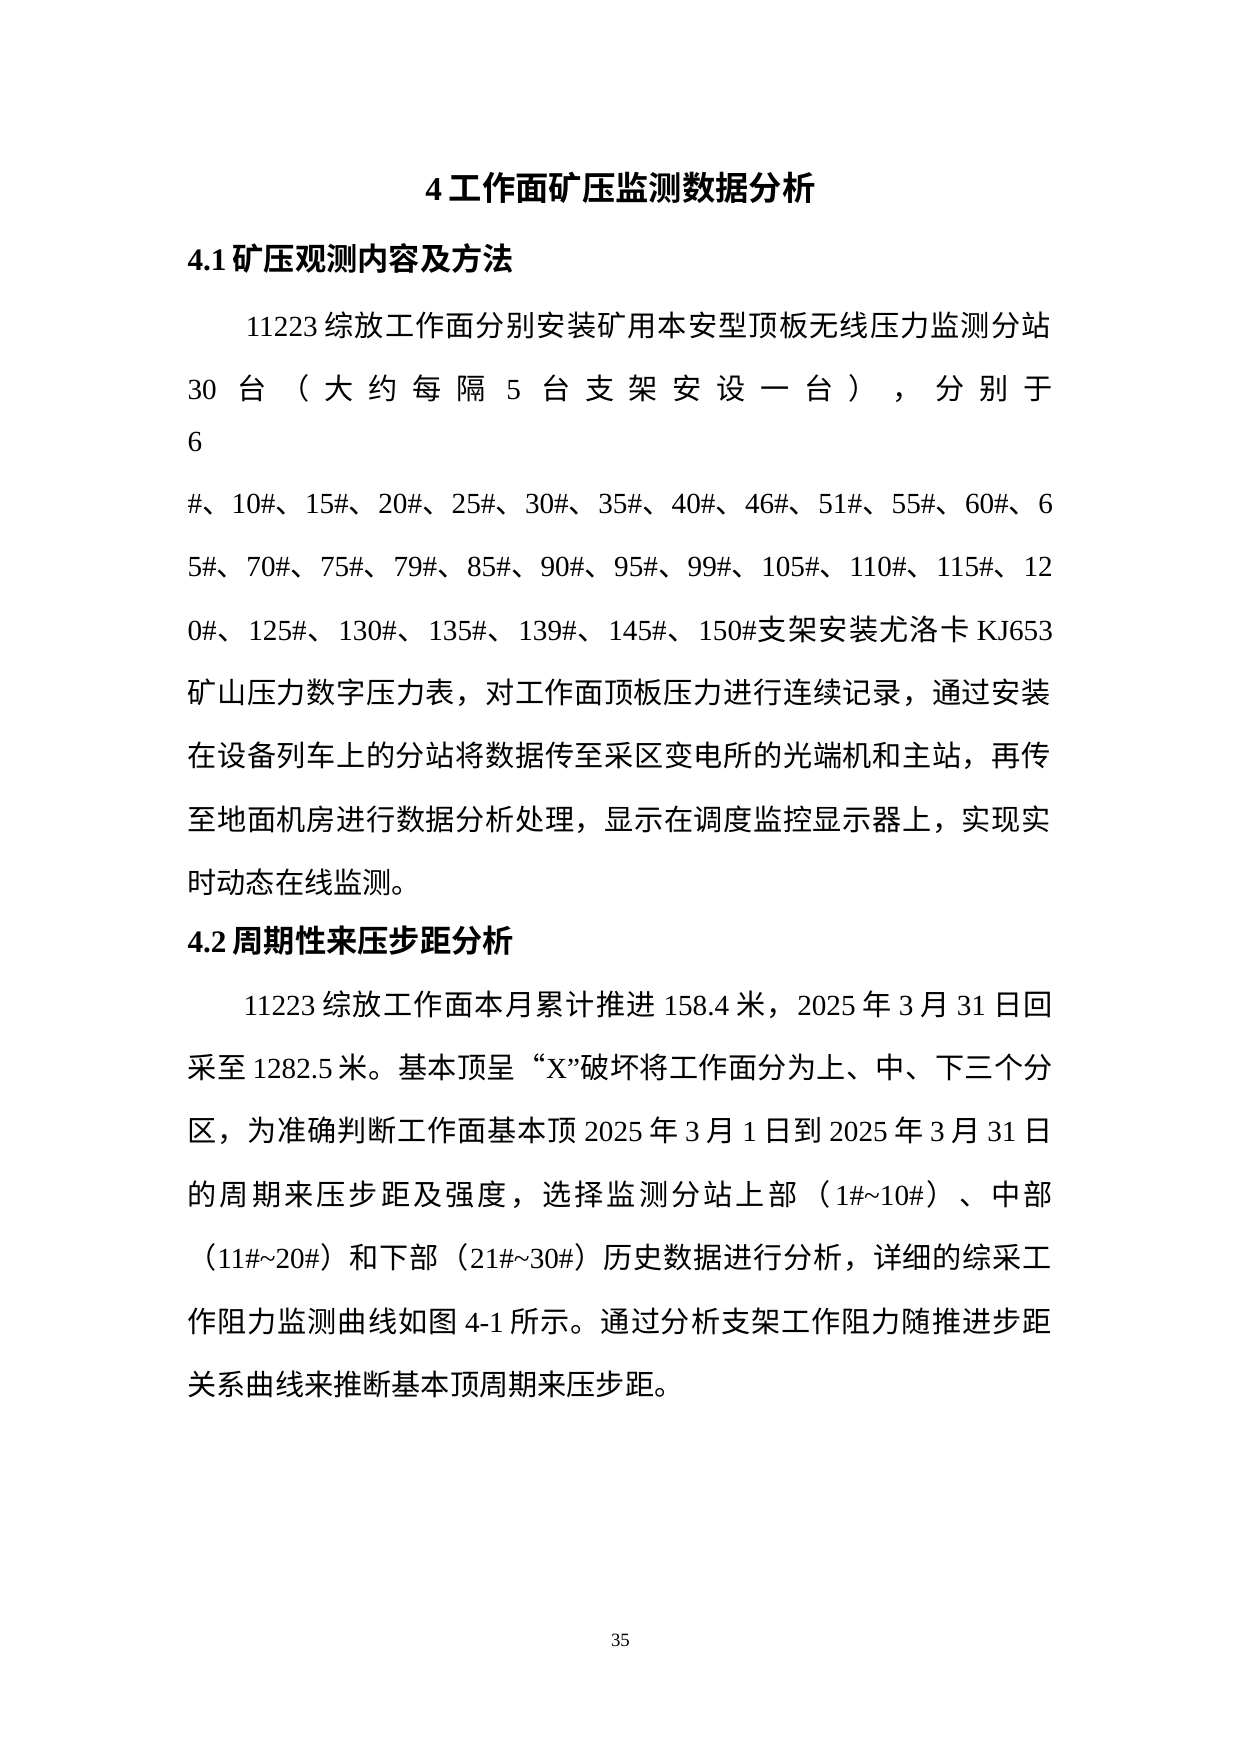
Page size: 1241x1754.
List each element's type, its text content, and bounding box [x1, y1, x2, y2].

subtitle 4.2周期性来压步距分析 [187, 923, 1053, 962]
text 11223综放工作面本月累计推进158.4米，2025年3月31日回采至1282.5米。基本顶呈“X”破坏将工作面分为上、中、下三个分区，为准确判断工作面基本顶2025年3月1日到2025年3月31日的周期来压步距及强度，选择监测分站上部（1#~10#）、中部（11#~20#）和下部（21#~30#）历史数据进行分析，详细的综采工作阻力监测曲线如图4-1所示。通过分析支架工作阻力随推进步距关系曲线来推断基本顶周期来压步距。 [187, 981, 1053, 1404]
subtitle 4工作面矿压监测数据分析 [187, 162, 1053, 210]
text 11223综放工作面分别安装矿用本安型顶板无线压力监测分站30台（大约每隔5台支架安设一台），分别于6#、10#、15#、20#、25#、30#、35#、40#、46#、51#、55#、60#、65#、70#、75#、79#、85#、90#、95#、99#、105#、110#、115#、120#、125#、130#、135#、139#、145#、150#支架安装尤洛卡KJ653矿山压力数字压力表，对工作面顶板压力进行连续记录，通过安装在设备列车上的分站将数据传至采区变电所的光端机和主站，再传至地面机房进行数据分析处理，显示在调度监控显示器上，实现实时动态在线监测。 [187, 302, 1053, 902]
subtitle 4.1矿压观测内容及方法 [187, 234, 1053, 279]
